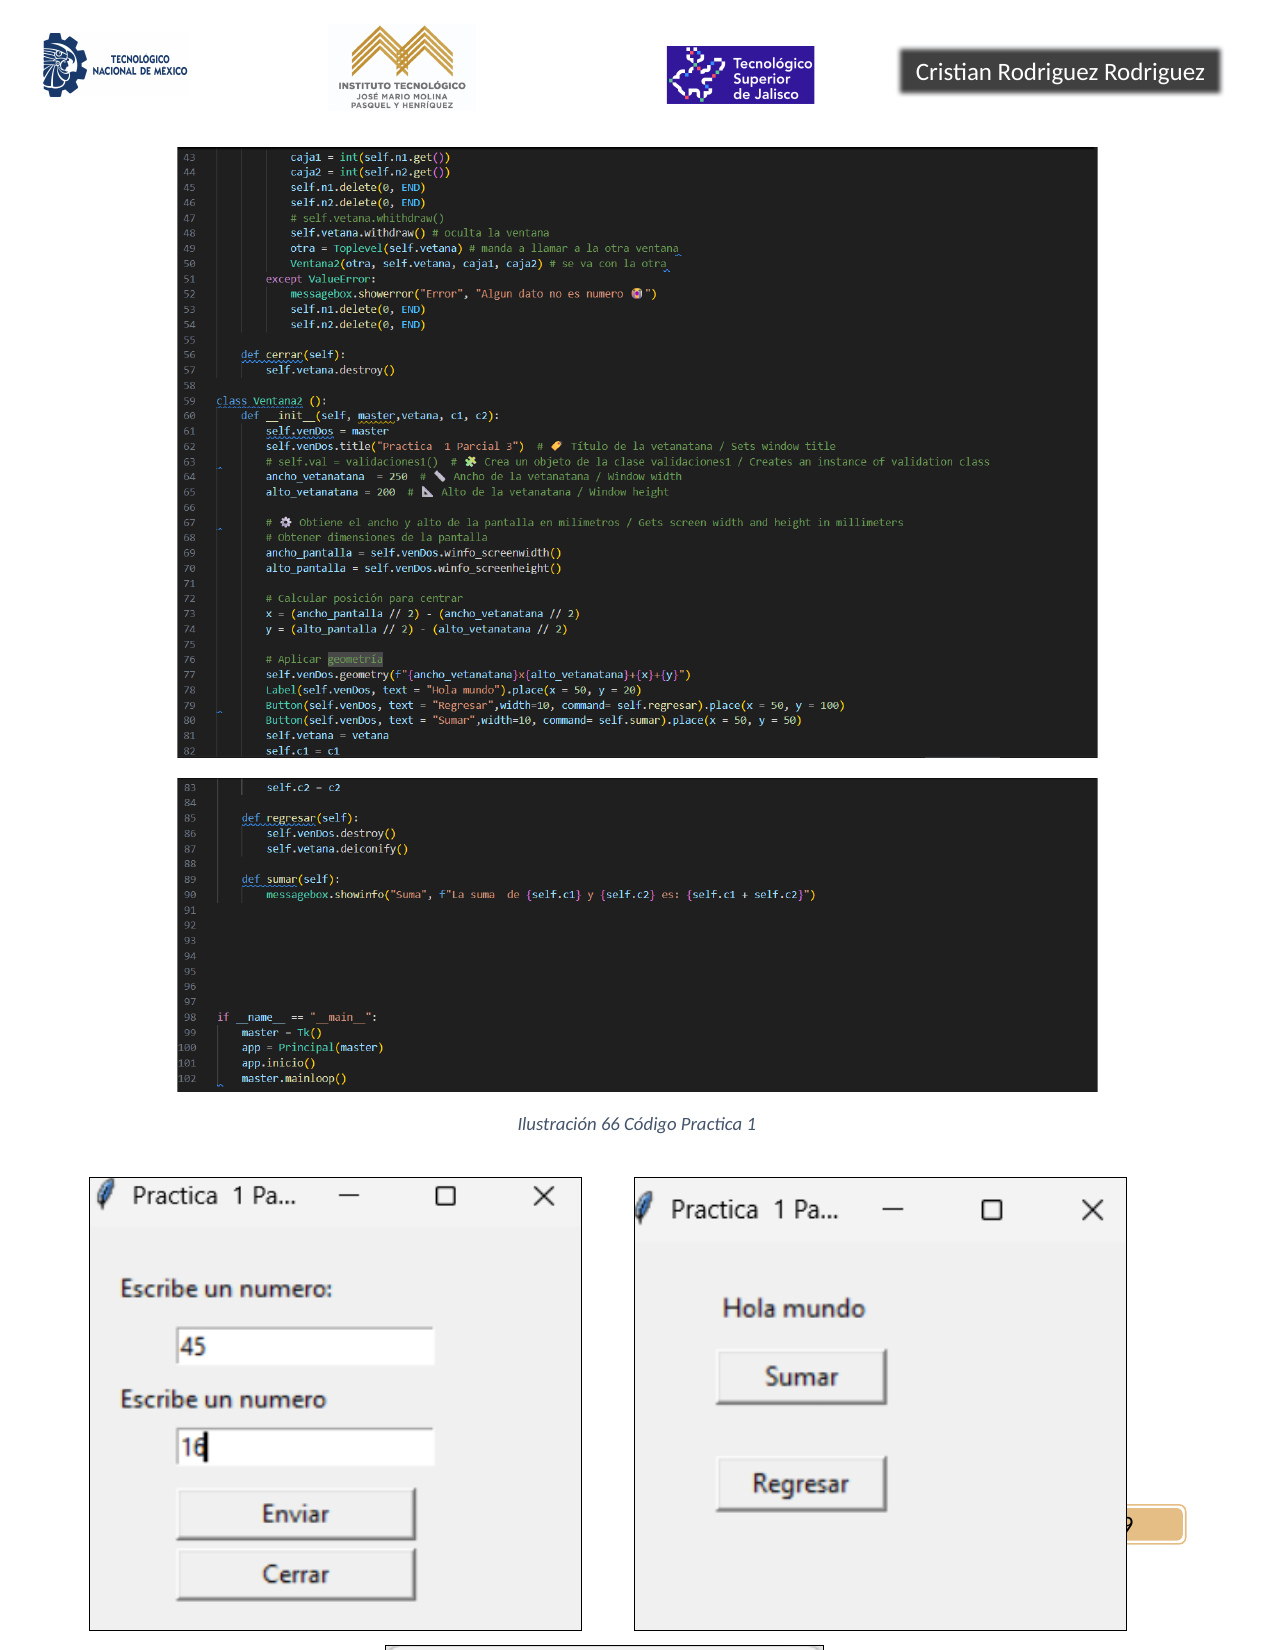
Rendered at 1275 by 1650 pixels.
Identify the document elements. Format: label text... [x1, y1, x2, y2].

picture [42, 33, 190, 97]
picture [635, 1178, 1126, 1630]
picture [177, 147, 1098, 758]
picture [666, 46, 815, 104]
picture [386, 1646, 823, 1650]
picture [177, 778, 1098, 1092]
picture [328, 24, 476, 111]
picture [90, 1178, 581, 1630]
